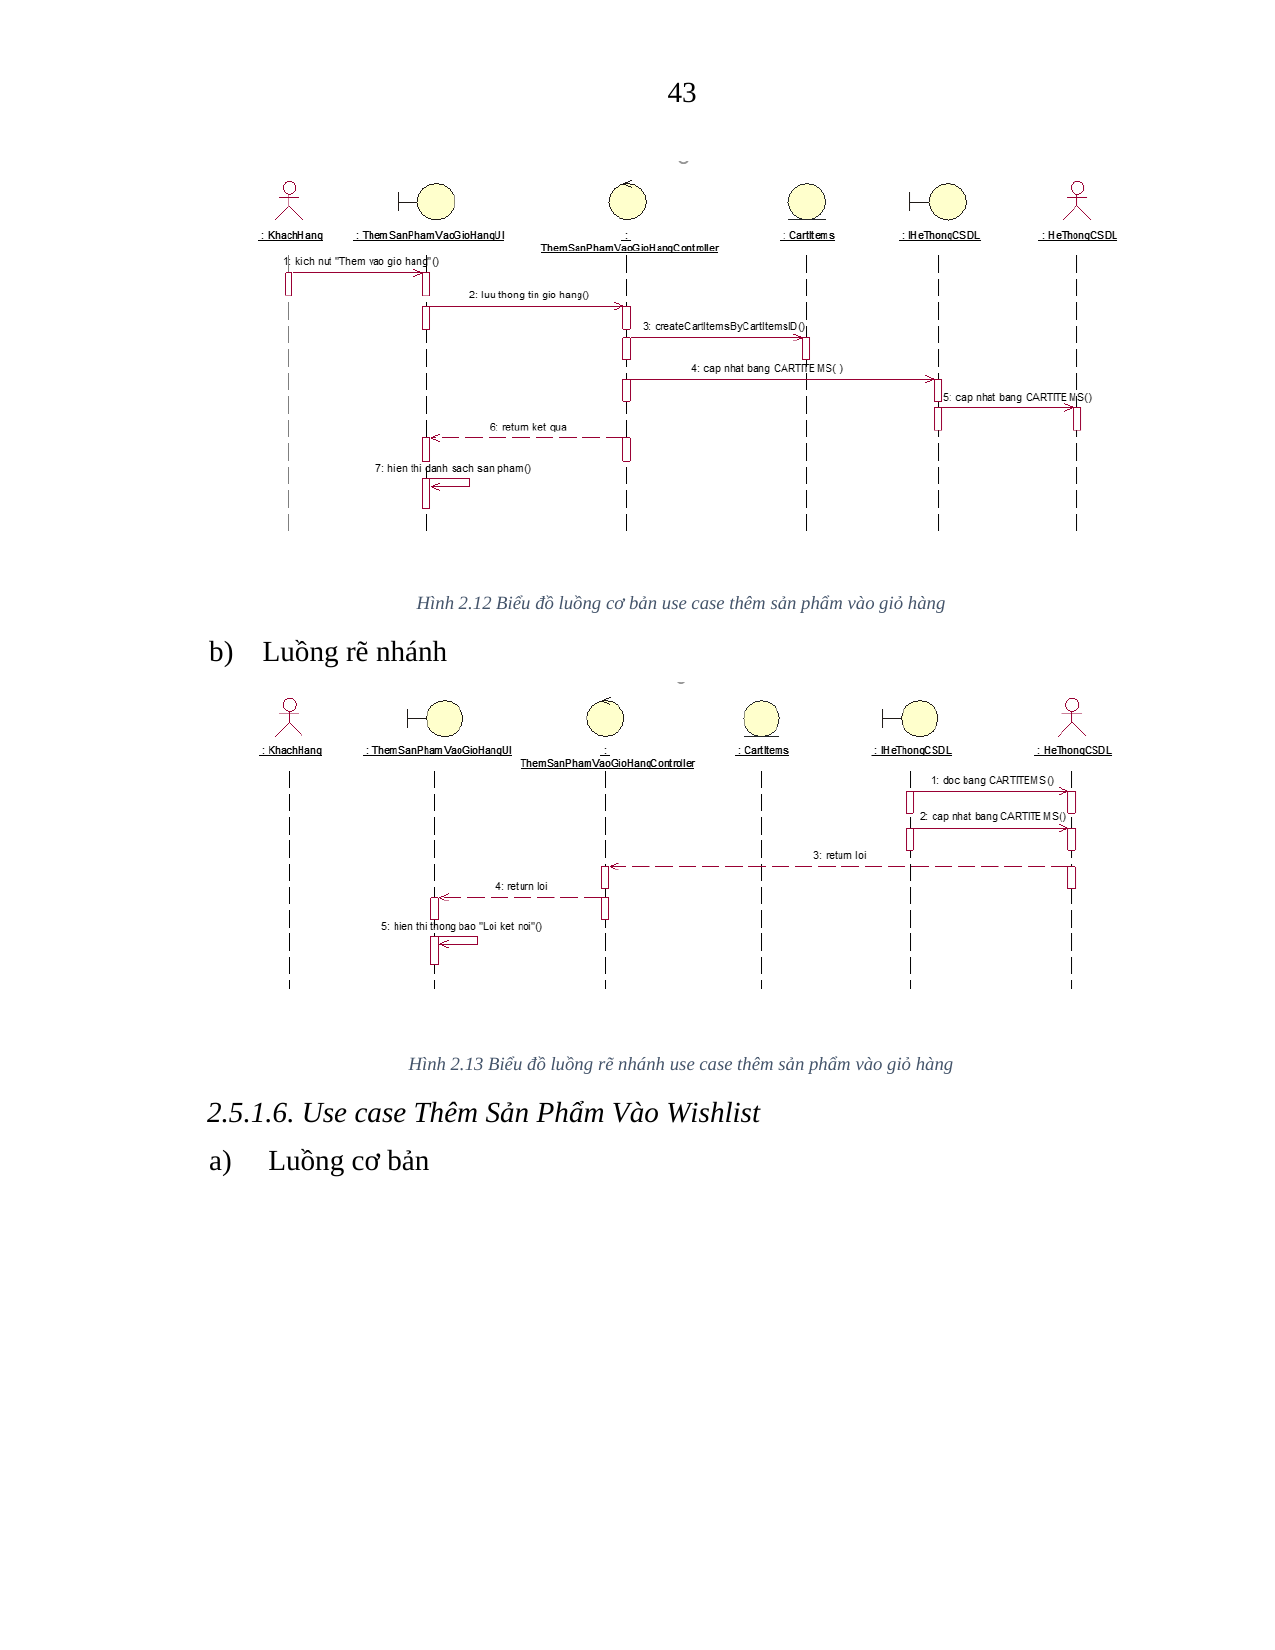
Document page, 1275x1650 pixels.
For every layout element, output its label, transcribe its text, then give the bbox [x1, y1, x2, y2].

picture [206, 682, 1157, 1026]
subtitle 2.5.1.6. Use case Thêm Sản Phẩm Vào Wishlist [207, 1095, 1157, 1129]
subtitle a) Luồng cơ bản [209, 1143, 1157, 1176]
subtitle b) Luồng rẽ nhánh [209, 634, 1157, 668]
text Hình 2.13 Biểu đồ luồng rẽ nhánh use case thêm sản phẩm vào giỏ hàng [207, 1053, 1157, 1074]
text Hình 2.12 Biểu đồ luồng cơ bản use case thêm sản phẩm vào giỏ hàng [207, 592, 1157, 614]
picture [206, 161, 1157, 566]
